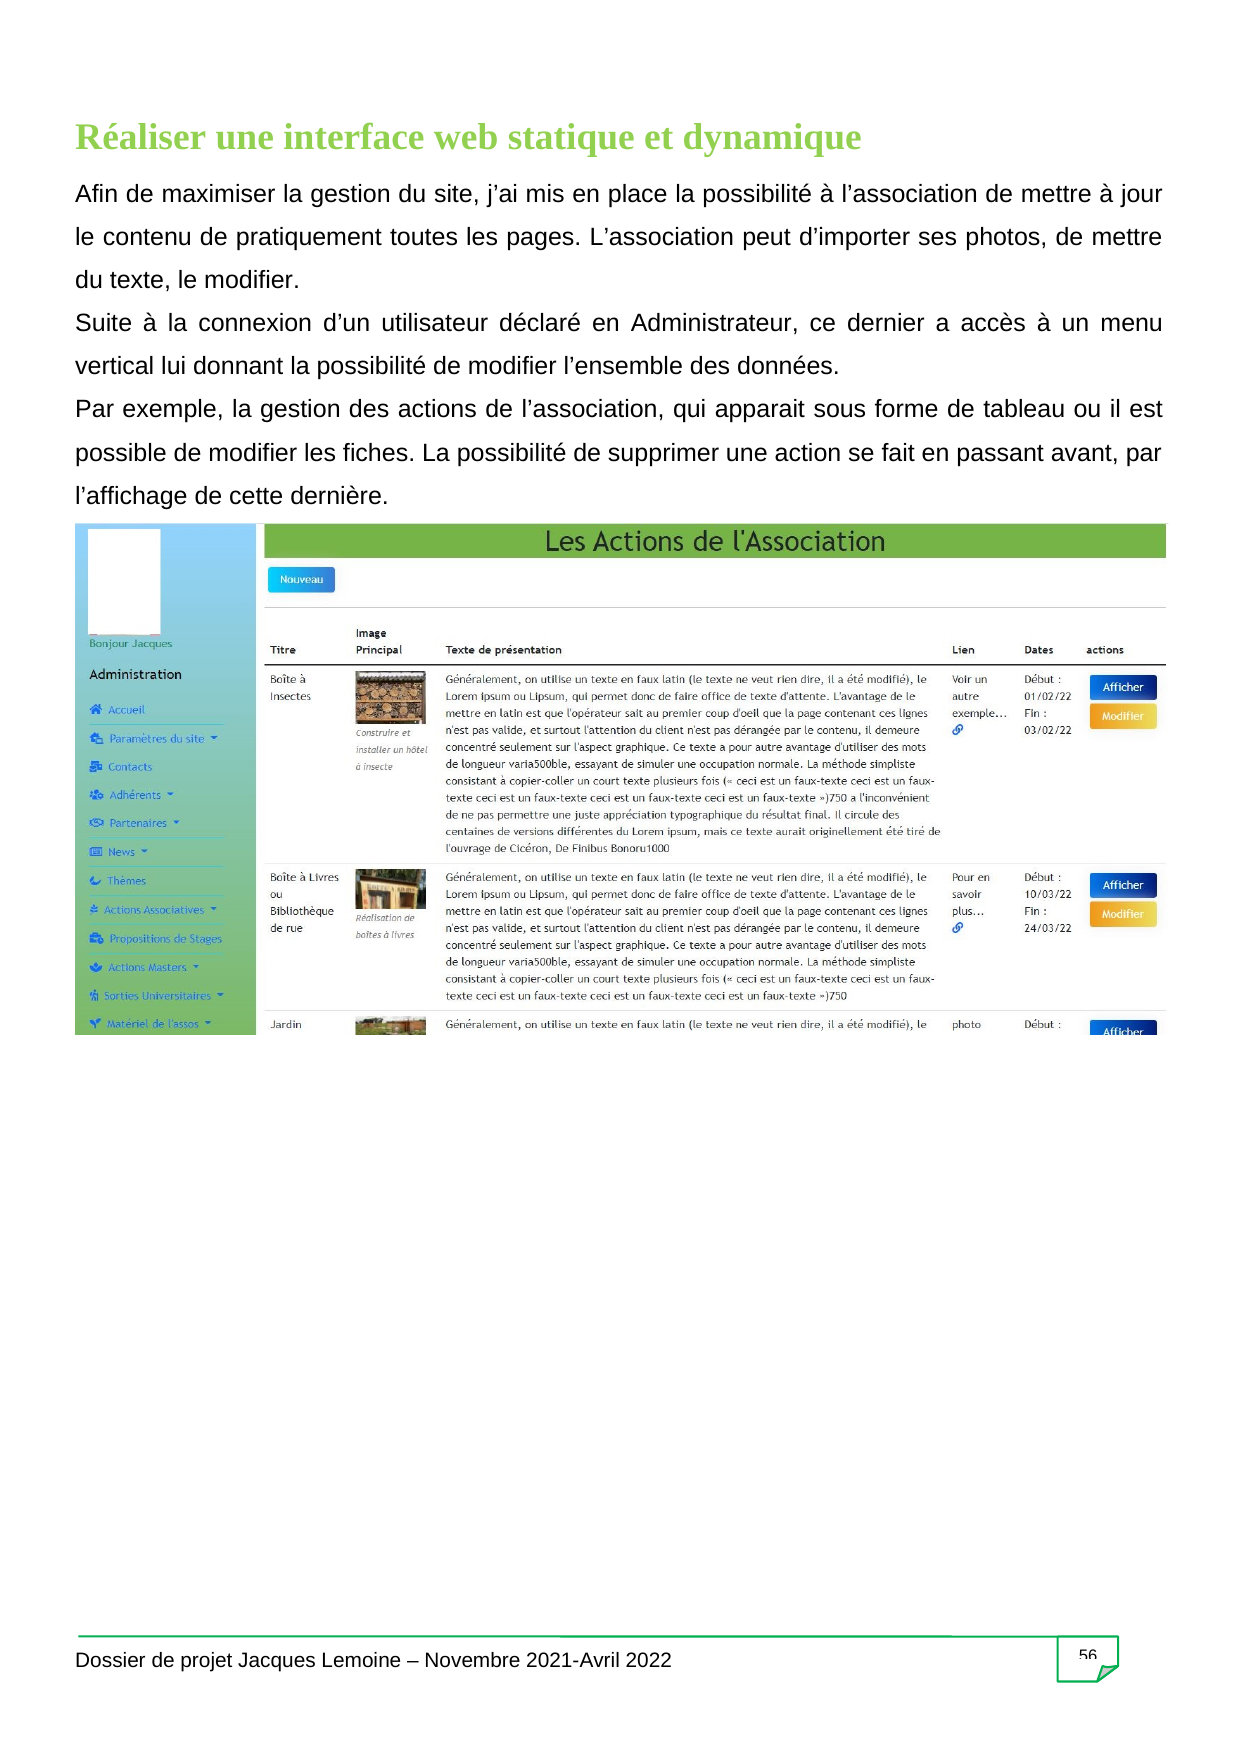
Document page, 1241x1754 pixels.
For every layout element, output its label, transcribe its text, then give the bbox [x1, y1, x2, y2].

text Suite à la connexion d’un utilisateur déclaré en Administrateur, ce dernier a accès à un menu vertical lui donnant la possibilité de modifier l’ensemble des données. [75, 308, 1164, 380]
picture [75, 523, 1169, 1035]
text Afin de maximiser la gestion du site, j’ai mis en place la possibilité à l’association de mettre à jour le contenu de pratiquement toutes les pages. L’association peut d’importer ses photos, de mettre du texte, le modifier. [75, 179, 1164, 294]
subtitle Réaliser une interface web statique et dynamique [75, 114, 1164, 157]
text Par exemple, la gestion des actions de l’association, qui apparait sous forme de tableau ou il est possible de modifier les fiches. La possibilité de supprimer une action se fait en passant avant, par l’affichage de cette dernière. [75, 394, 1164, 509]
